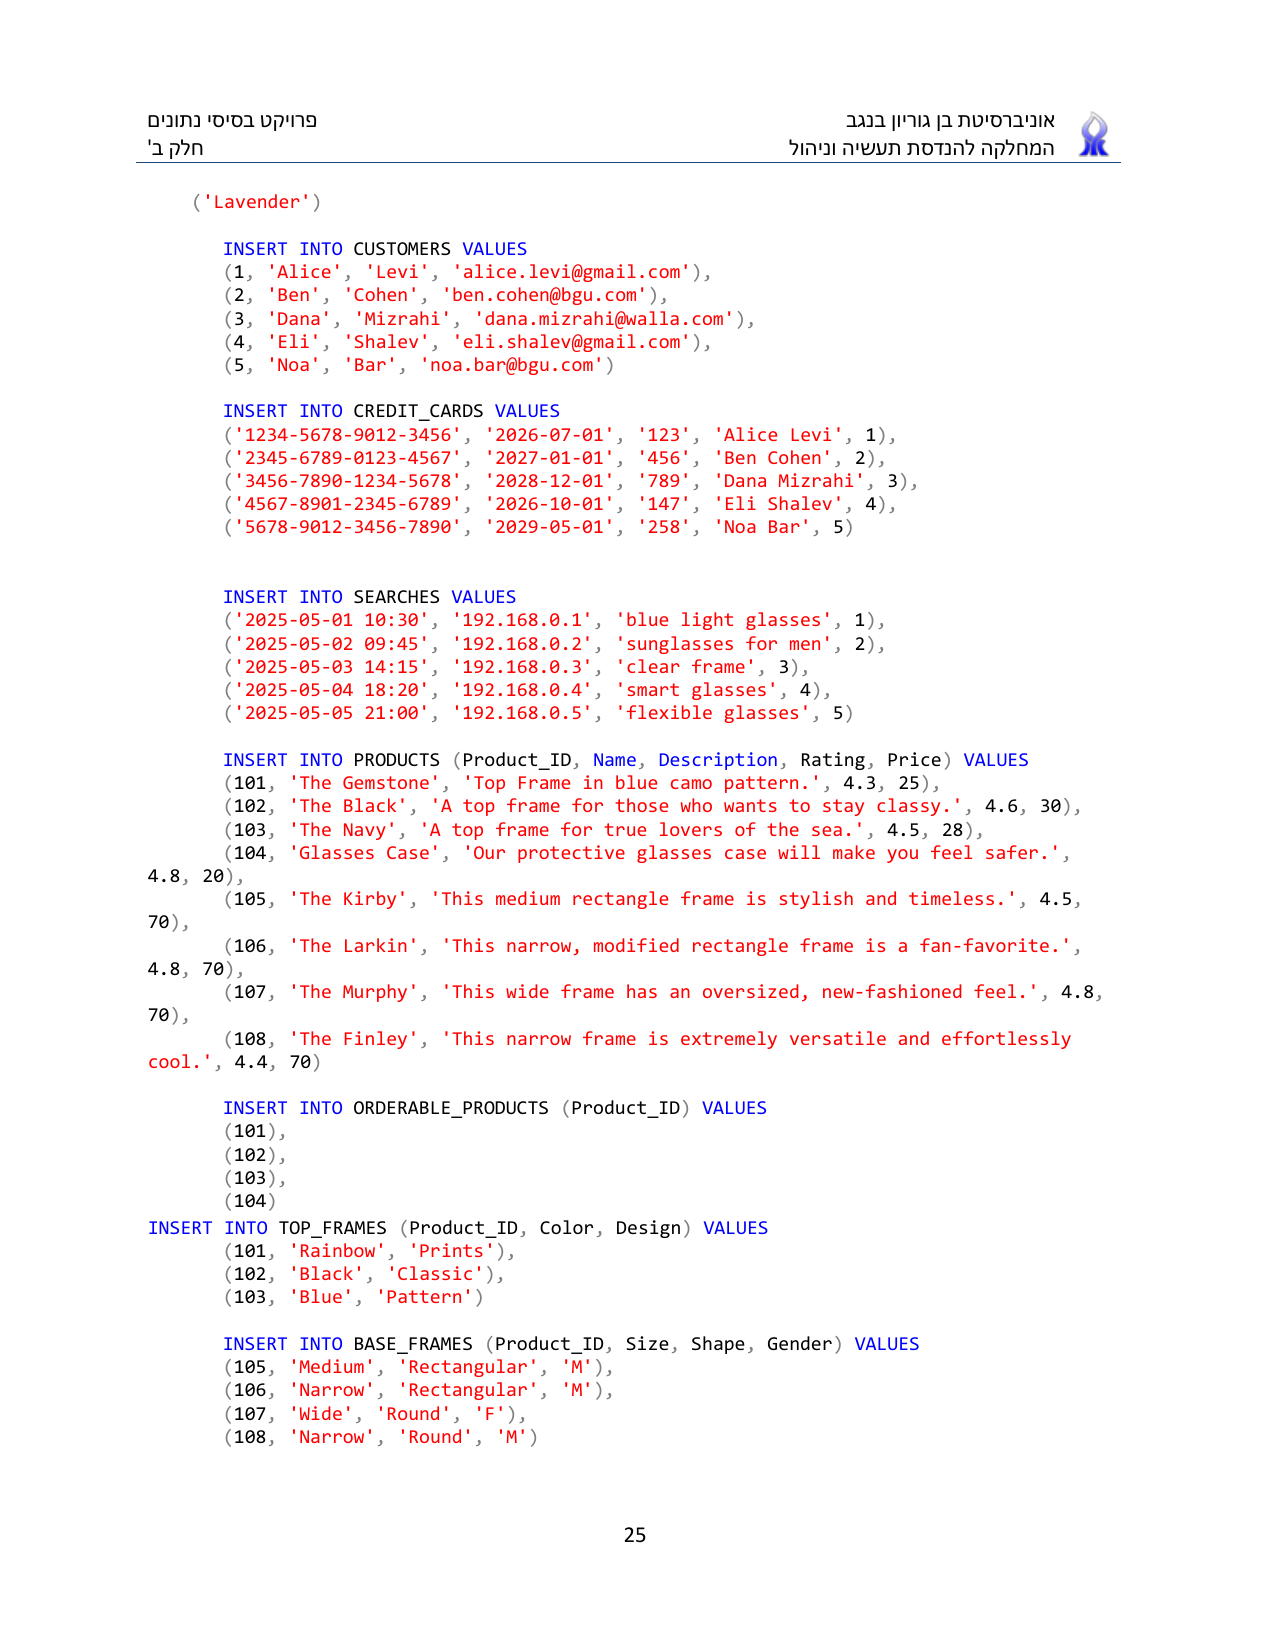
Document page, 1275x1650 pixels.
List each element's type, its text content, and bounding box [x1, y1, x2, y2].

text INSERT INTO PRODUCTS (Product_ID, Name, Description, Rating, Price) VALUES [148, 748, 1122, 771]
text INSERT INTO TOP_FRAMES (Product_ID, Color, Design) VALUES [148, 1216, 1122, 1239]
text (107, 'The Murphy', 'This wide frame has an oversized, new-fashioned feel.', 4.8, 70), [148, 980, 1122, 1027]
text (1, 'Alice', 'Levi', 'alice.levi@gmail.com'), [148, 260, 1122, 283]
text ('2025-05-04 18:20', '192.168.0.4', 'smart glasses', 4), [148, 678, 1122, 702]
text (101), [148, 1120, 1122, 1143]
text ('2345-6789-0123-4567', '2027-01-01', '456', 'Ben Cohen', 2), [148, 446, 1122, 469]
text INSERT INTO CREDIT_CARDS VALUES [148, 400, 1122, 423]
text ('3456-7890-1234-5678', '2028-12-01', '789', 'Dana Mizrahi', 3), [148, 469, 1122, 493]
text ('Lavender') [148, 191, 1122, 214]
text ('1234-5678-9012-3456', '2026-07-01', '123', 'Alice Levi', 1), [148, 423, 1122, 446]
text (104) [148, 1189, 1122, 1213]
text ('2025-05-05 21:00', '192.168.0.5', 'flexible glasses', 5) [148, 702, 1122, 725]
text (103), [148, 1166, 1122, 1189]
text (4, 'Eli', 'Shalev', 'eli.shalev@gmail.com'), [148, 330, 1122, 353]
text (106, 'Narrow', 'Rectangular', 'M'), [148, 1379, 1122, 1402]
text (3, 'Dana', 'Mizrahi', 'dana.mizrahi@walla.com'), [148, 307, 1122, 330]
text (105, 'The Kirby', 'This medium rectangle frame is stylish and timeless.', 4.5, 70), [148, 887, 1122, 934]
text (107, 'Wide', 'Round', 'F'), [148, 1402, 1122, 1425]
text ('2025-05-03 14:15', '192.168.0.3', 'clear frame', 3), [148, 655, 1122, 678]
picture [1077, 110, 1111, 157]
text (103, 'The Navy', 'A top frame for true lovers of the sea.', 4.5, 28), [148, 818, 1122, 841]
text (102, 'Black', 'Classic'), [148, 1263, 1122, 1286]
text (101, 'Rainbow', 'Prints'), [148, 1239, 1122, 1263]
text (2, 'Ben', 'Cohen', 'ben.cohen@bgu.com'), [148, 283, 1122, 307]
text ('4567-8901-2345-6789', '2026-10-01', '147', 'Eli Shalev', 4), [148, 493, 1122, 516]
text (103, 'Blue', 'Pattern') [148, 1286, 1122, 1309]
text INSERT INTO ORDERABLE_PRODUCTS (Product_ID) VALUES [148, 1097, 1122, 1120]
text INSERT INTO BASE_FRAMES (Product_ID, Size, Shape, Gender) VALUES [148, 1332, 1122, 1356]
text (102, 'The Black', 'A top frame for those who wants to stay classy.', 4.6, 30), [148, 794, 1122, 818]
text (102), [148, 1143, 1122, 1166]
text ('2025-05-02 09:45', '192.168.0.2', 'sunglasses for men', 2), [148, 632, 1122, 655]
text ('2025-05-01 10:30', '192.168.0.1', 'blue light glasses', 1), [148, 609, 1122, 632]
text (5, 'Noa', 'Bar', 'noa.bar@bgu.com') [148, 353, 1122, 376]
text INSERT INTO SEARCHES VALUES [148, 586, 1122, 609]
text (106, 'The Larkin', 'This narrow, modified rectangle frame is a fan-favorite.', 4.8, 70), [148, 934, 1122, 980]
text (104, 'Glasses Case', 'Our protective glasses case will make you feel safer.', 4.8, 20), [148, 841, 1122, 887]
text (101, 'The Gemstone', 'Top Frame in blue camo pattern.', 4.3, 25), [148, 771, 1122, 794]
text (105, 'Medium', 'Rectangular', 'M'), [148, 1356, 1122, 1379]
text ('5678-9012-3456-7890', '2029-05-01', '258', 'Noa Bar', 5) [148, 516, 1122, 539]
text INSERT INTO CUSTOMERS VALUES [148, 237, 1122, 260]
text (108, 'The Finley', 'This narrow frame is extremely versatile and effortlessly cool.', 4.4, 70) [148, 1027, 1122, 1073]
text (108, 'Narrow', 'Round', 'M') [148, 1425, 1122, 1448]
